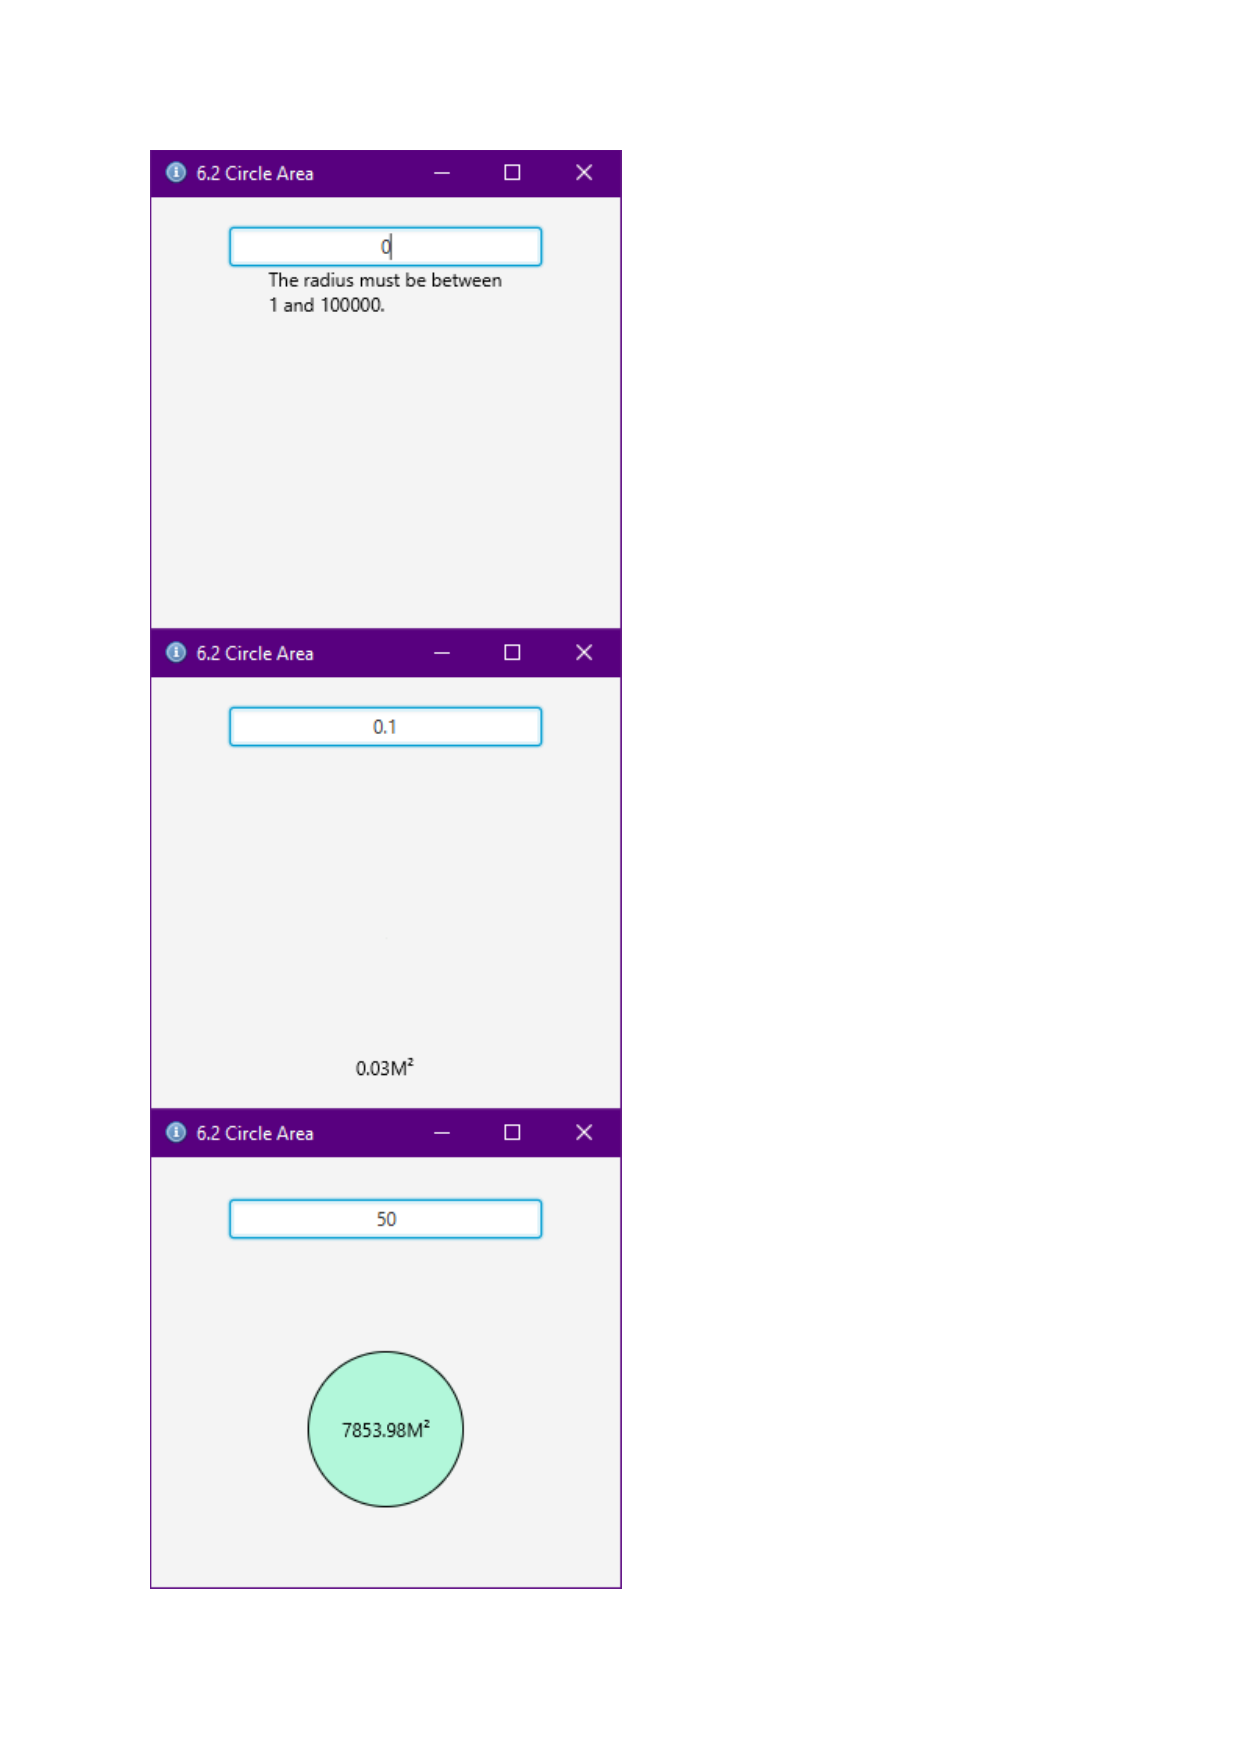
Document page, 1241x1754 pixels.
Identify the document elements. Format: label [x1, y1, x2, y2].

picture [150, 150, 622, 1589]
